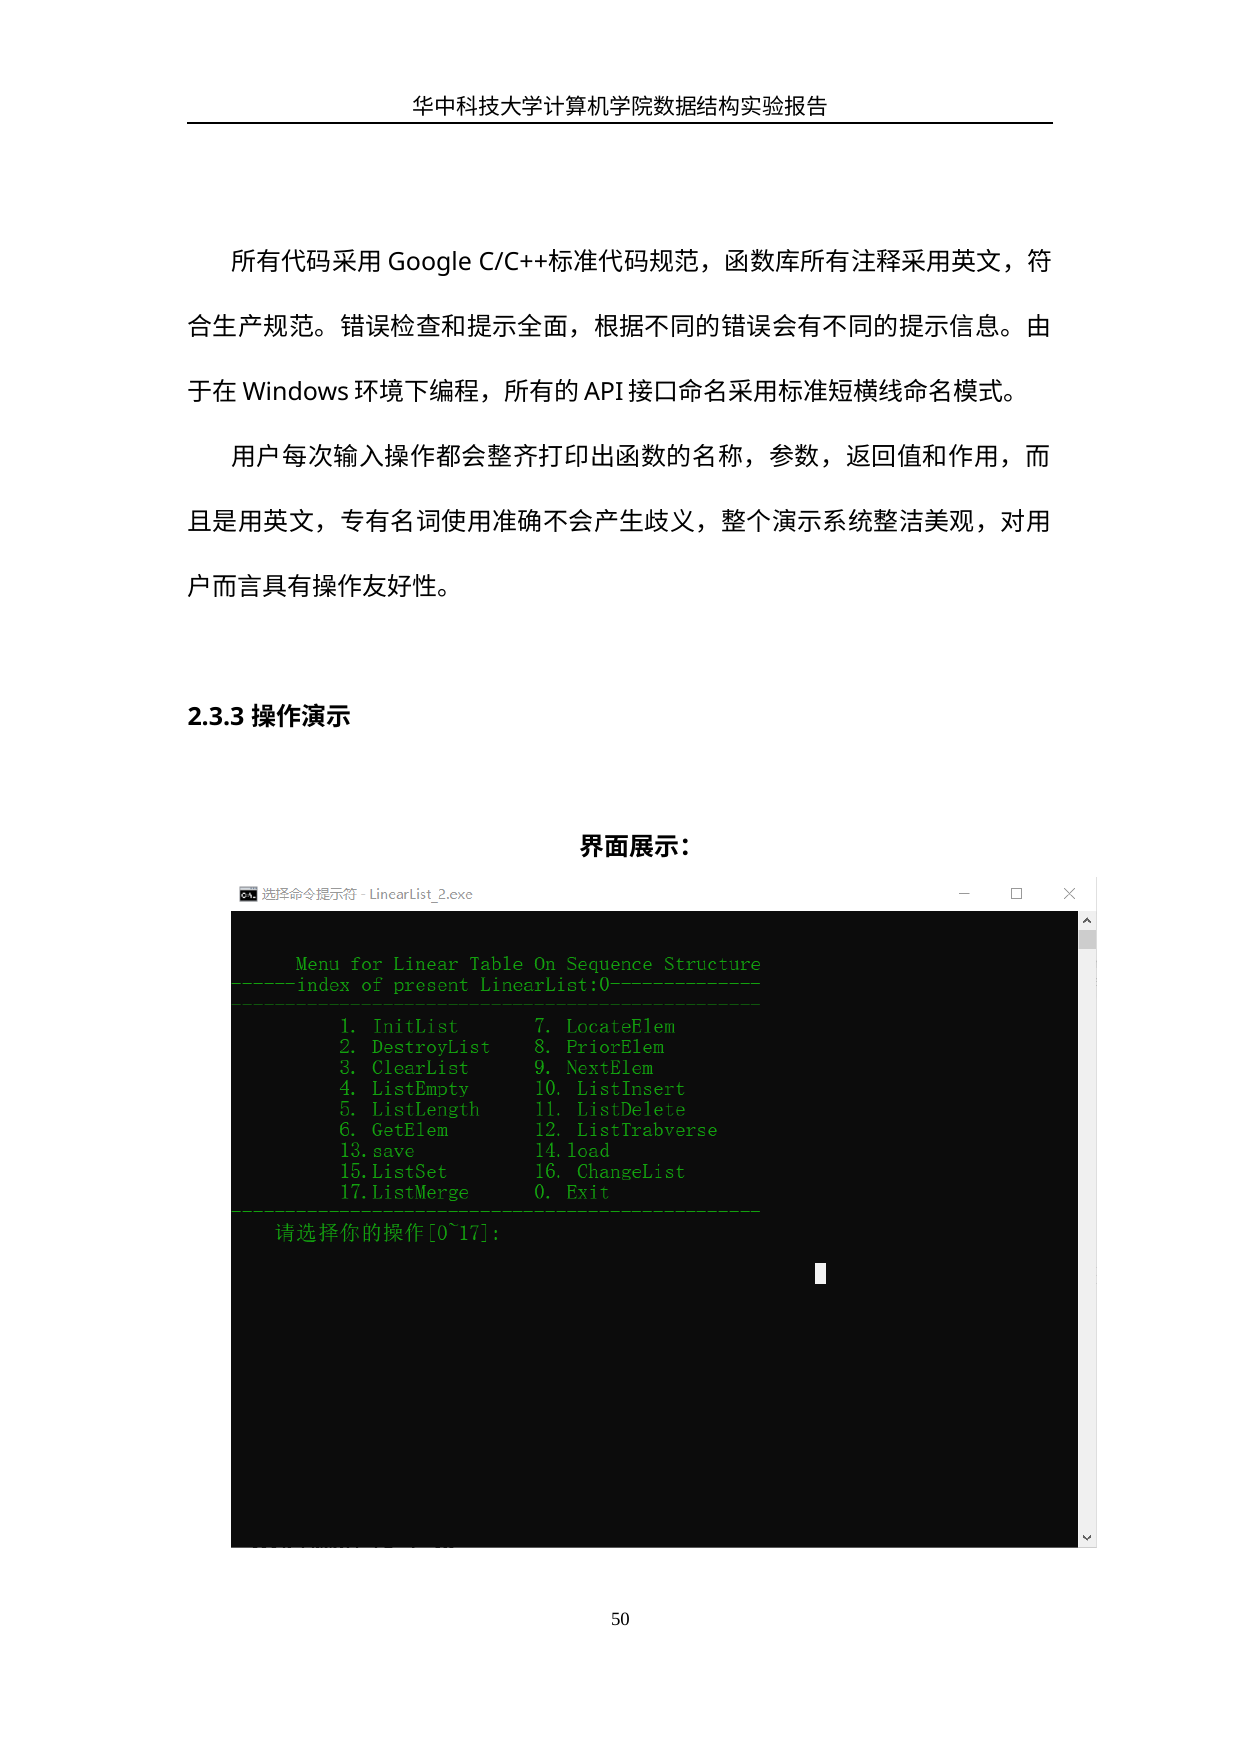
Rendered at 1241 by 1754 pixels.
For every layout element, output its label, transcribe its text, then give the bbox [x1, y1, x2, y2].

list 界面展示： [187, 812, 1053, 877]
list 所有代码采用Google C/C++标准代码规范，函数库所有注释采用英文，符合生产规范。错误检查和提示全面，根据不同的错误会有不同的提示信息。由于在Windows环境下编程，所有的API接口命名采用标准短横线命名模式。 [187, 227, 1053, 422]
list 操作演示 [187, 682, 1053, 747]
picture [231, 877, 1097, 1548]
list 用户每次输入操作都会整齐打印出函数的名称，参数，返回值和作用，而且是用英文，专有名词使用准确不会产生歧义，整个演示系统整洁美观，对用户而言具有操作友好性。 [187, 422, 1053, 617]
